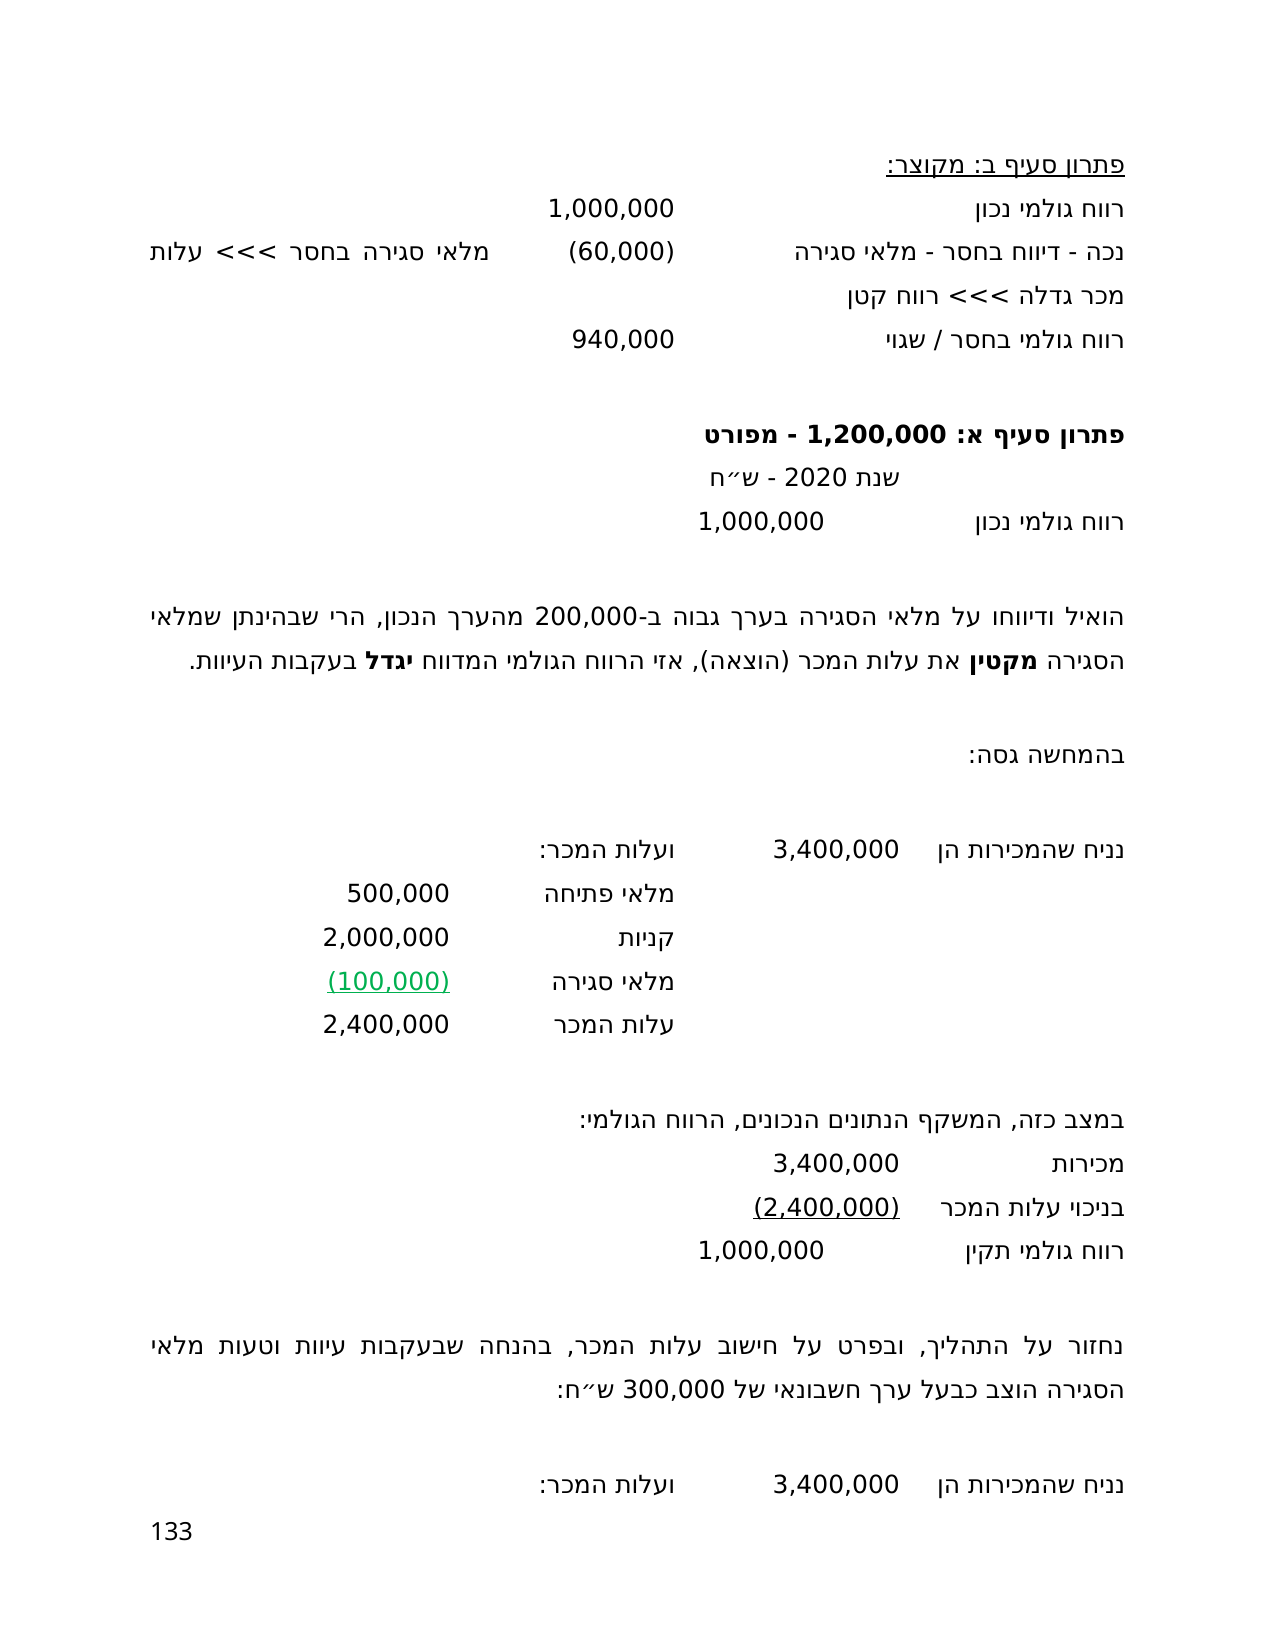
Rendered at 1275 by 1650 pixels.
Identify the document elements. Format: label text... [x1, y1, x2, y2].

text נניח שהמכירות הן 3,400,000 ועלות המכר: [150, 835, 1125, 864]
text שנת 2020 - ש״ח [150, 463, 1125, 493]
text נחזור על התהליך, ובפרט על חישוב עלות המכר, בהנחה שבעקבות עיוות וטעות מלאי הסגירה הוצב כבעל ערך חשבונאי של 300,000 ש״ח: [150, 1331, 1125, 1404]
text פתרון סעיף ב: מקוצר: [150, 150, 1125, 179]
text פתרון סעיף א: 1,200,000 - מפורט [150, 420, 1125, 449]
text מלאי פתיחה 500,000 [150, 879, 1125, 908]
text עלות המכר 2,400,000 [150, 1010, 1125, 1039]
text הואיל ודיווחו על מלאי הסגירה בערך גבוה ב-200,000 מהערך הנכון, הרי שבהינתן שמלאי הסגירה מקטין את עלות המכר (הוצאה), אזי הרווח הגולמי המדווח יגדל בעקבות העיוות. [150, 602, 1125, 675]
text נכה - דיווח בחסר - מלאי סגירה (60,000) מלאי סגירה בחסר >>> עלות מכר גדלה >>> רווח קטן [150, 237, 1125, 310]
text מלאי סגירה (100,000) [150, 967, 1125, 996]
text בהמחשה גסה: [150, 741, 1125, 770]
text מכירות 3,400,000 [150, 1149, 1125, 1178]
text רווח גולמי תקין 1,000,000 [150, 1236, 1125, 1266]
text נניח שהמכירות הן 3,400,000 ועלות המכר: [150, 1470, 1125, 1499]
text רווח גולמי נכון 1,000,000 [150, 194, 1125, 223]
text במצב כזה, המשקף הנתונים הנכונים, הרווח הגולמי: [150, 1105, 1125, 1134]
text קניות 2,000,000 [150, 923, 1125, 952]
text רווח גולמי בחסר / שגוי 940,000 [150, 325, 1125, 354]
text רווח גולמי נכון 1,000,000 [150, 507, 1125, 536]
text בניכוי עלות המכר (2,400,000) [150, 1193, 1125, 1222]
